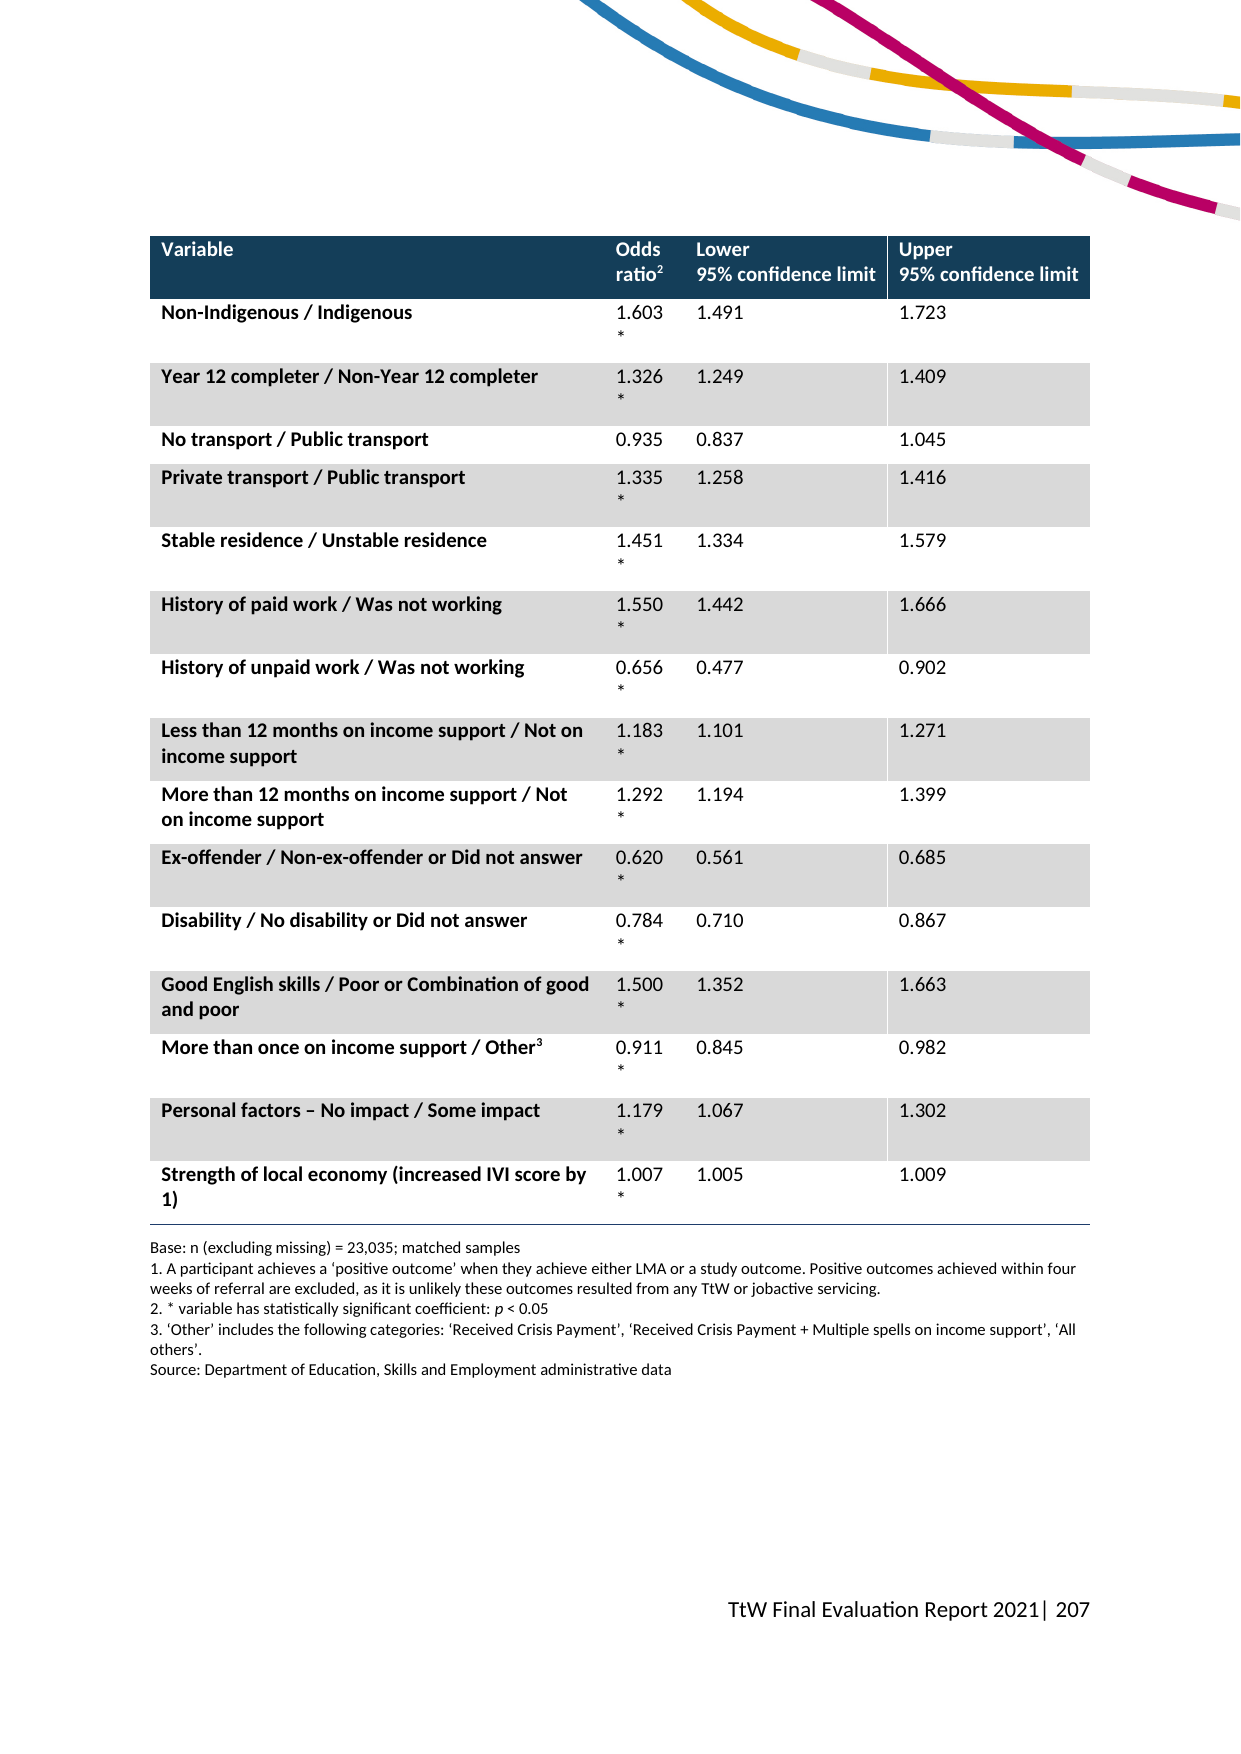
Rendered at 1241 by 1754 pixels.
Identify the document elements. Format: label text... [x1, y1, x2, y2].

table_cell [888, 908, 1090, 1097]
text 2. * variable has statistically significant coefficient: p < 0.05 [150, 1299, 1090, 1319]
text Base: n (excluding missing) = 23,035; matched samples [150, 1238, 1090, 1258]
text 1. A participant achieves a ‘positive outcome’ when they achieve either LMA or a study outcome. Positive outcomes achieved within four weeks of referral are excluded, as it is unlikely these outcomes resulted from any TtW or jobactive servicing. [150, 1258, 1090, 1299]
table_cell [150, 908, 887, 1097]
text 3. ‘Other’ includes the following categories: ‘Received Crisis Payment’, ‘Received Crisis Payment + Multiple spells on income support’, ‘All others’. [150, 1319, 1090, 1359]
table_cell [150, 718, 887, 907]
picture [0, 0, 1241, 229]
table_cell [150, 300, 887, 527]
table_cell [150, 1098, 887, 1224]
text Source: Department of Education, Skills and Employment administrative data [150, 1359, 1090, 1380]
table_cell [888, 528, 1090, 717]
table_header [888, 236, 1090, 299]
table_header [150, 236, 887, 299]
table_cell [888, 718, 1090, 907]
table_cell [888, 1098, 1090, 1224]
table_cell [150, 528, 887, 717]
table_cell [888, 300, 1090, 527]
